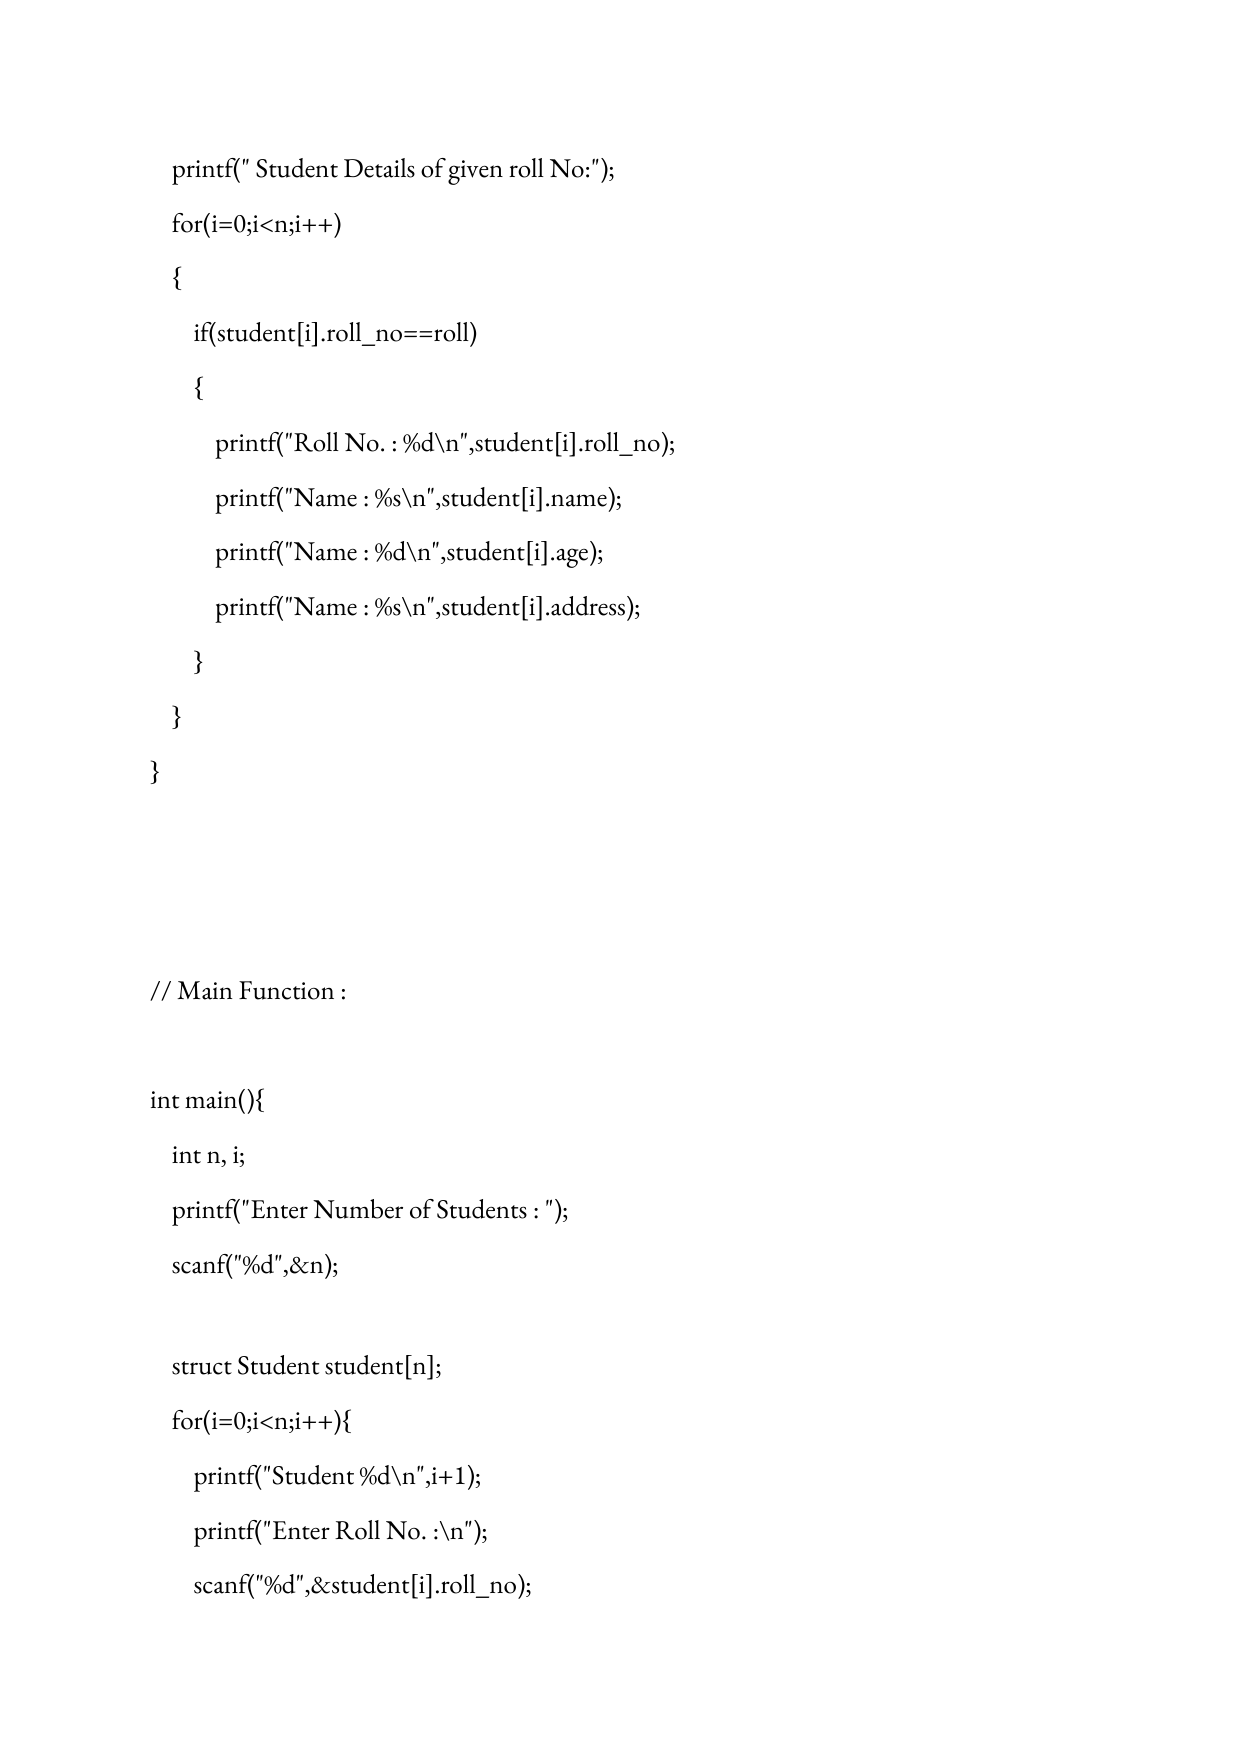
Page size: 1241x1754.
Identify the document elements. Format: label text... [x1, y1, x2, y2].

text printf("Roll No. : %d\n",student[i].roll_no); [150, 424, 1090, 459]
text printf("Name : %s\n",student[i].address); [150, 588, 1090, 624]
text } [150, 698, 1090, 733]
text } [150, 753, 1090, 788]
text int main(){ [150, 1081, 1090, 1117]
text for(i=0;i<n;i++){ [150, 1402, 1090, 1438]
text printf("Student %d\n",i+1); [150, 1457, 1090, 1492]
text printf(" Student Details of given roll No:"); [150, 150, 1090, 185]
text printf("Enter Number of Students : "); [150, 1191, 1090, 1226]
text if(student[i].roll_no==roll) [150, 314, 1090, 350]
text { [150, 259, 1090, 295]
text printf("Enter Roll No. :\n"); [150, 1512, 1090, 1547]
text struct Student student[n]; [150, 1347, 1090, 1383]
text int n, i; [150, 1136, 1090, 1172]
text for(i=0;i<n;i++) [150, 205, 1090, 240]
text { [150, 369, 1090, 404]
text scanf("%d",&n); [150, 1246, 1090, 1281]
text // Main Function : [150, 972, 1090, 1007]
text printf("Name : %d\n",student[i].age); [150, 533, 1090, 569]
text printf("Name : %s\n",student[i].name); [150, 479, 1090, 514]
text scanf("%d",&student[i].roll_no); [150, 1567, 1090, 1602]
text } [150, 643, 1090, 678]
